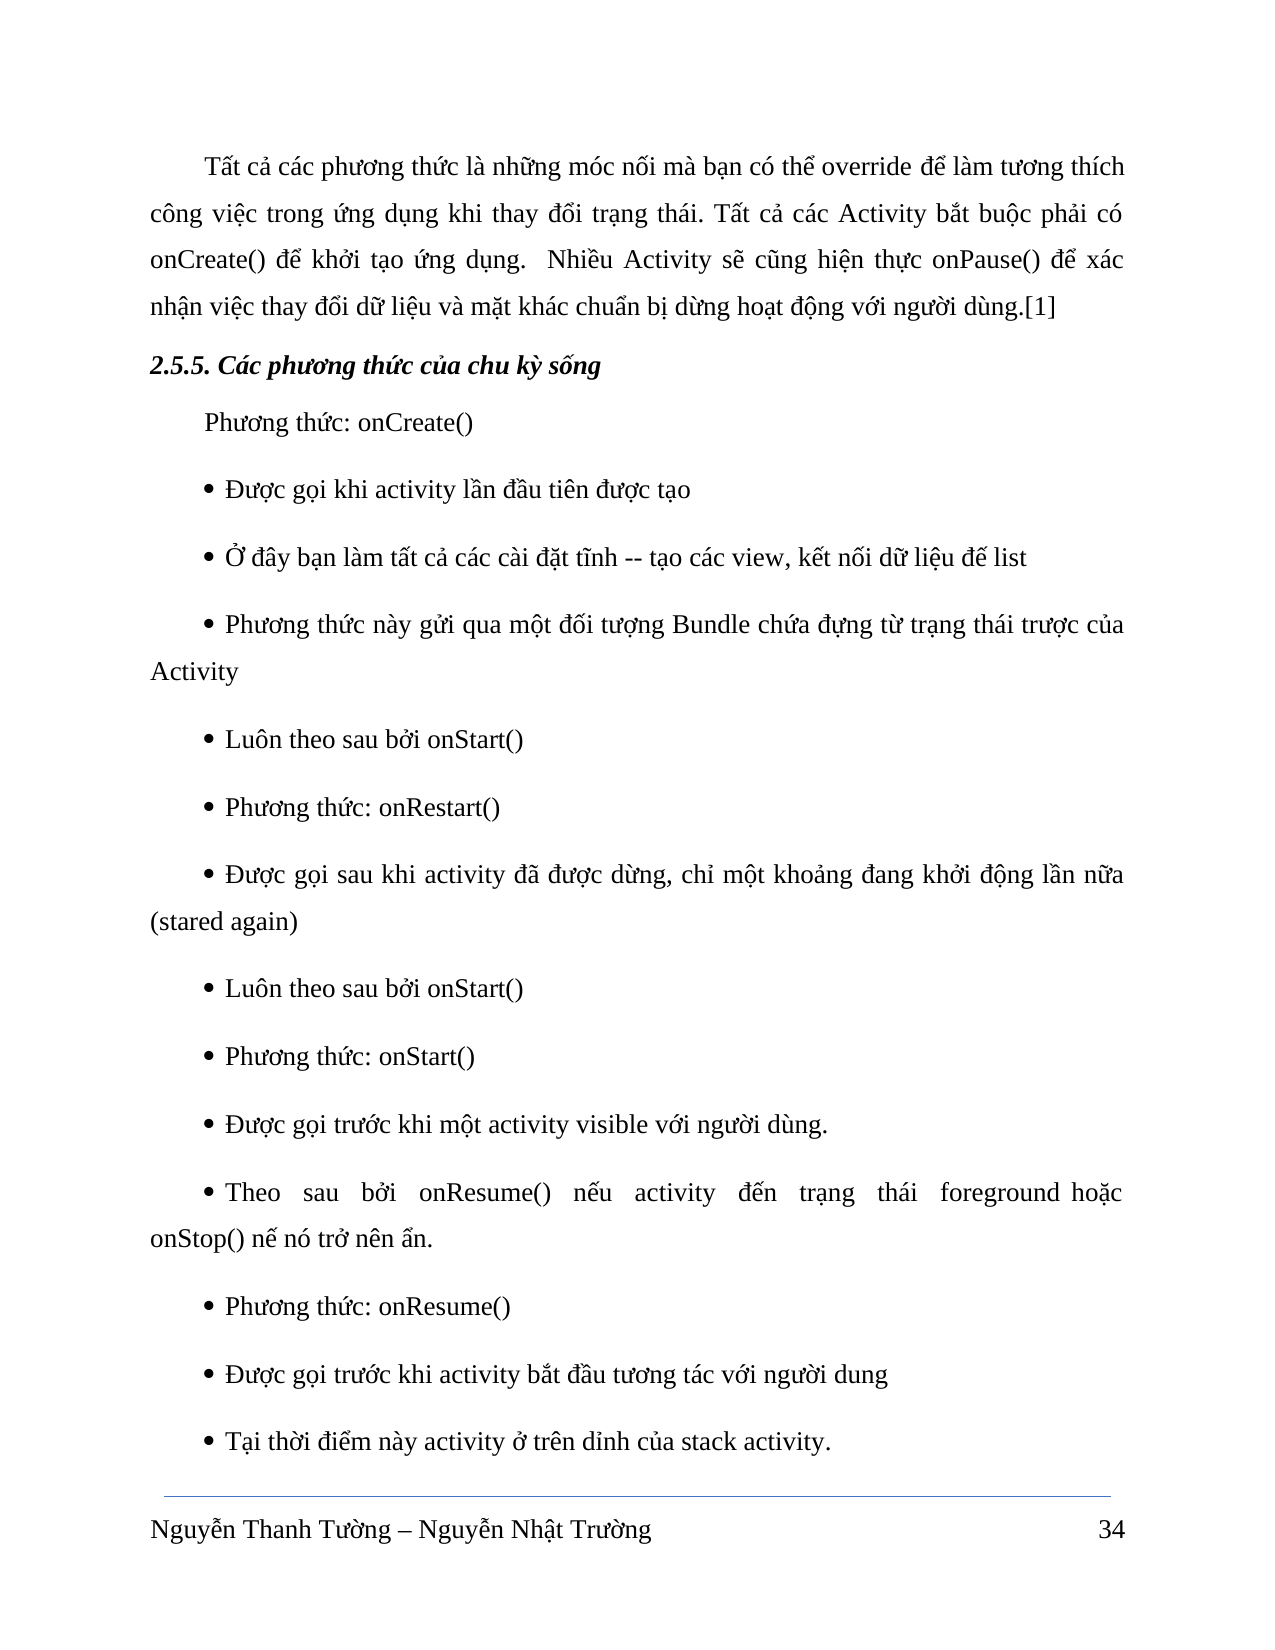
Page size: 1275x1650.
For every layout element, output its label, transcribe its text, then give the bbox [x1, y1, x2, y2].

list Luôn theo sau bởi onStart() [150, 973, 1125, 1004]
list Luôn theo sau bởi onStart() [150, 723, 1125, 754]
list Phương thức: onStart() [150, 1040, 1125, 1072]
list Được gọi khi activity lần đầu tiên được tạo [150, 473, 1125, 504]
list Phương thức: onRestart() [150, 791, 1125, 822]
list Được gọi sau khi activity đã được dừng, chỉ một khoảng đang khởi động lần nữa (stared again) [150, 858, 1125, 936]
list Phương thức: onResume() [150, 1290, 1125, 1321]
list Theo sau bởi onResume() nếu activity đến trạng thái foreground hoặc onStop() nế nó trở nên ẩn. [150, 1176, 1125, 1254]
list Được gọi trước khi activity bắt đầu tương tác với người dung [150, 1358, 1125, 1389]
text Tất cả các phương thức là những móc nối mà bạn có thể override để làm tương thích công việc trong ứng dụng khi thay đổi trạng thái. Tất cả các Activity bắt buộc phải có onCreate() để khởi tạo ứng dụng. Nhiều Activity sẽ cũng hiện thực onPause() để xác nhận việc thay đổi dữ liệu và mặt khác chuẩn bị dừng hoạt động với người dùng.[1] [150, 150, 1125, 321]
list Tại thời điểm này activity ở trên dỉnh của stack activity. [150, 1425, 1125, 1457]
list Ở đây bạn làm tất cả các cài đặt tĩnh -- tạo các view, kết nối dữ liệu đế list [150, 541, 1125, 572]
subtitle 2.5.5. Các phương thức của chu kỳ sống [150, 349, 1125, 380]
list Phương thức này gửi qua một đối tượng Bundle chứa đựng từ trạng thái trược của Activity [150, 609, 1125, 687]
list Được gọi trước khi một activity visible với người dùng. [150, 1108, 1125, 1139]
text Phương thức: onCreate() [150, 406, 1125, 437]
